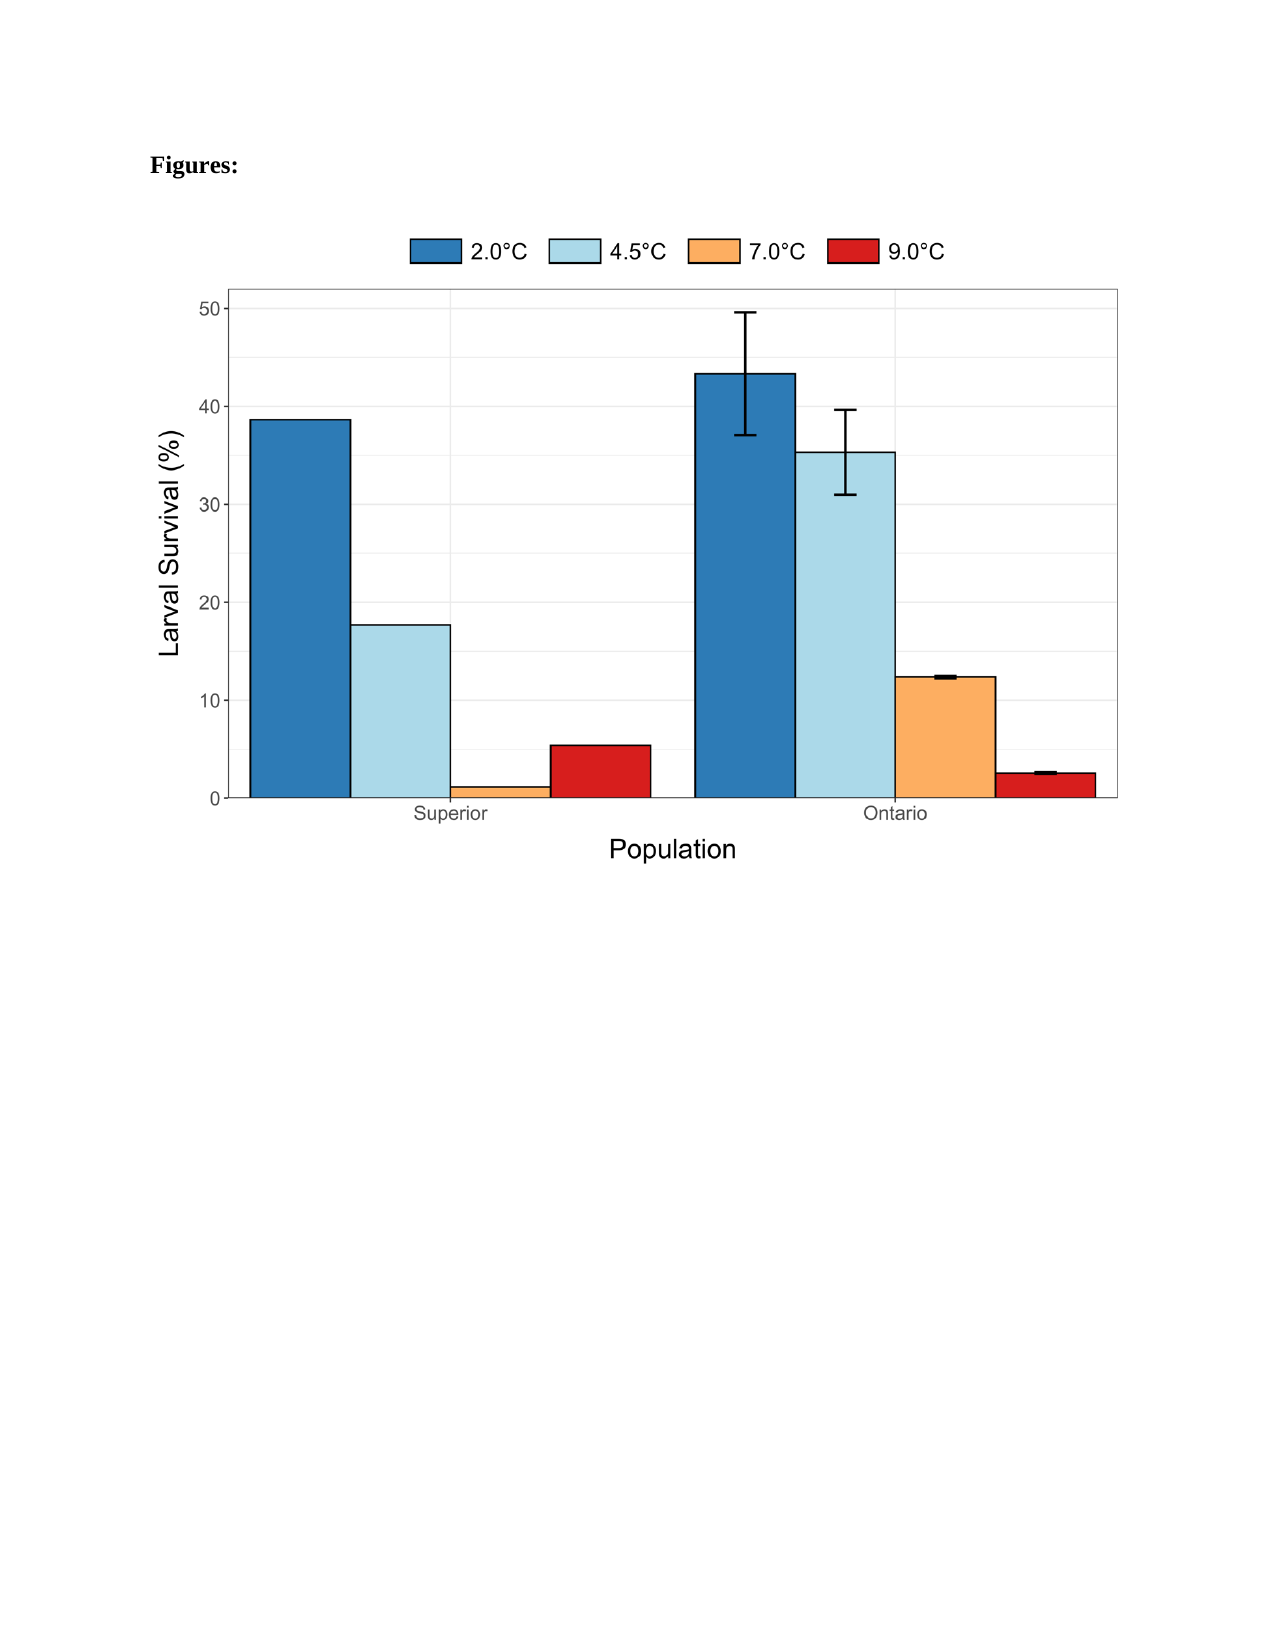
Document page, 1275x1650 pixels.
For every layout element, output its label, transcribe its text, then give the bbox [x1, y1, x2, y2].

picture [150, 221, 1125, 872]
text Figures: [150, 150, 1125, 179]
